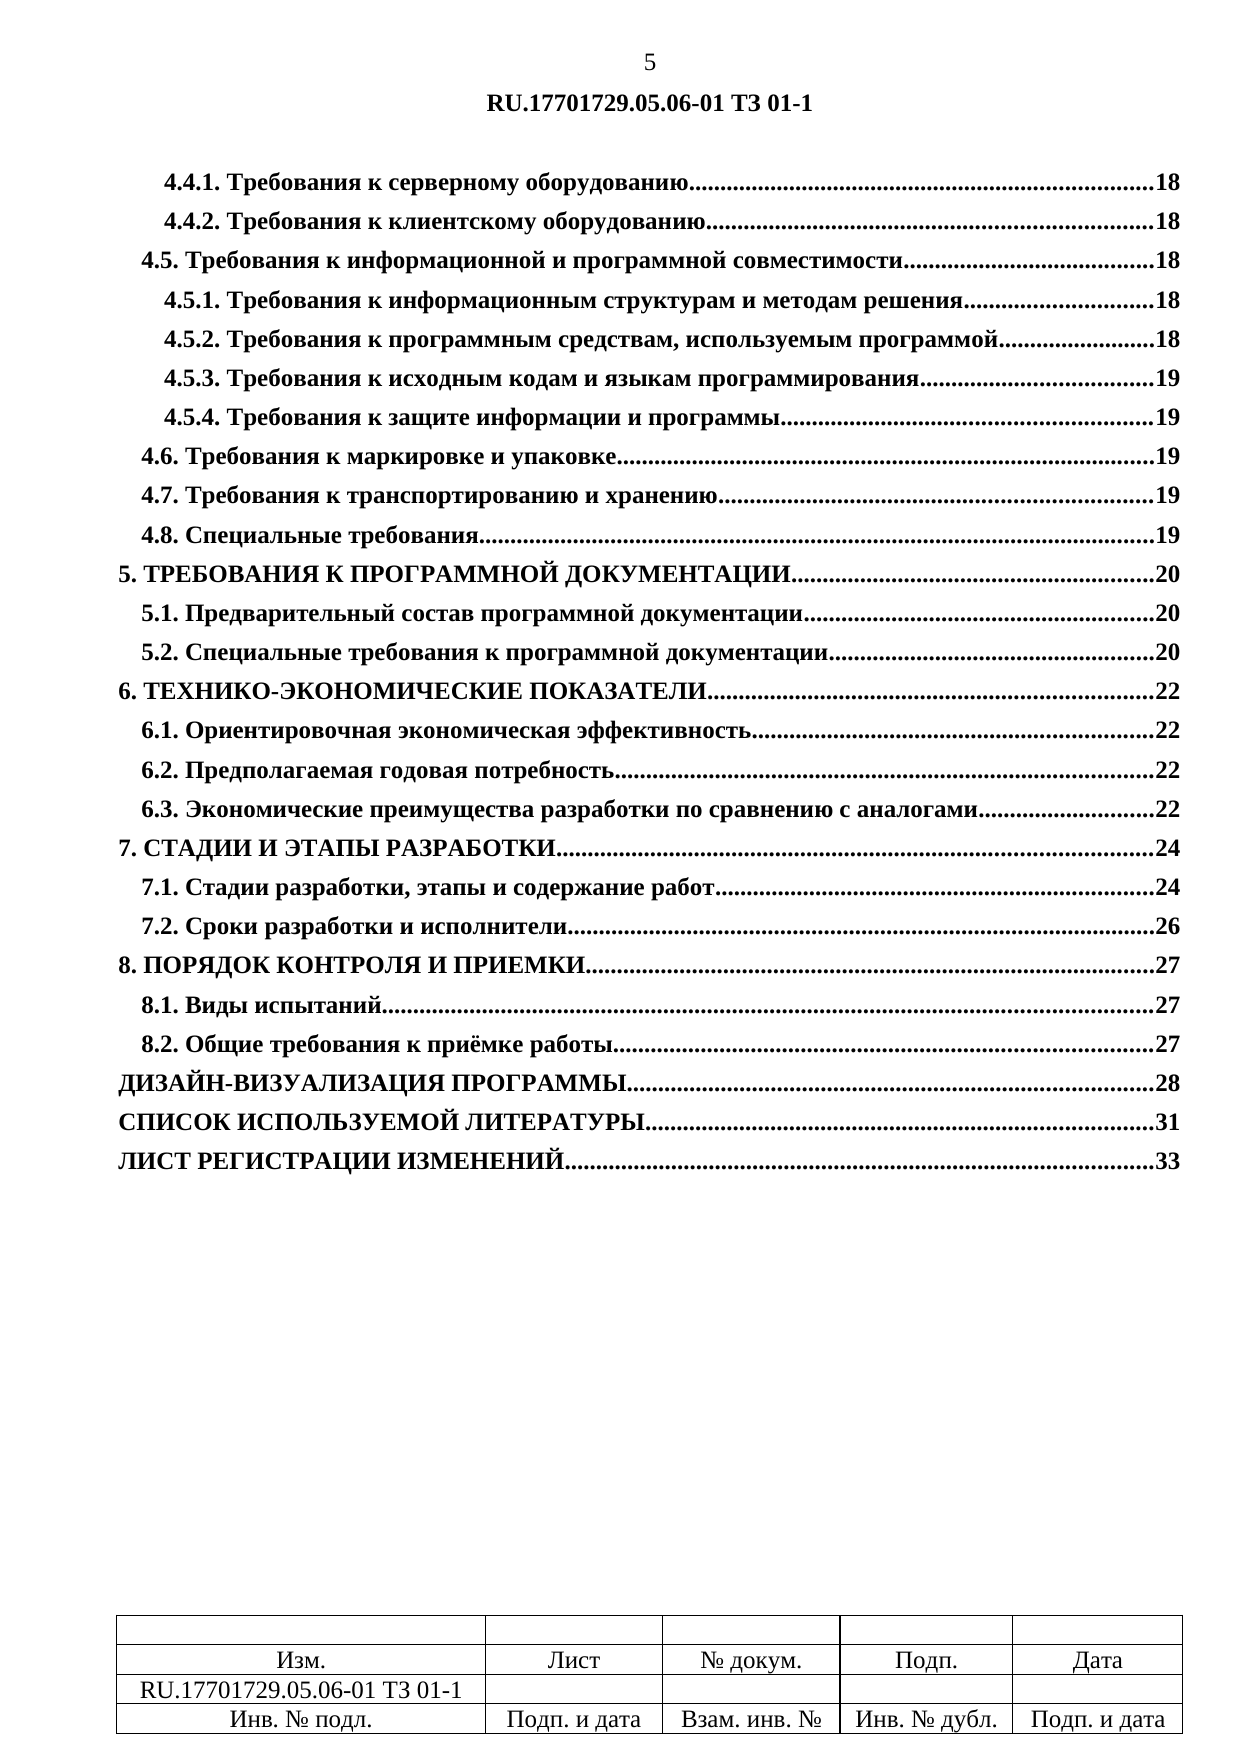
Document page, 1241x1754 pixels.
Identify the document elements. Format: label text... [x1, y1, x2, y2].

text 4.5.1. Требования к информационным структурам и методам решения 18 [164, 285, 1181, 313]
text 5. ТРЕБОВАНИЯ К ПРОГРАММНОЙ ДОКУМЕНТАЦИИ 20 [118, 559, 1181, 588]
text 4.5.3. Требования к исходным кодам и языкам программирования 19 [164, 363, 1181, 392]
text 8.2. Общие требования к приёмке работы 27 [141, 1029, 1181, 1058]
text 4.5.2. Требования к программным средствам, используемым программой 18 [164, 324, 1181, 353]
text 6.1. Ориентировочная экономическая эффективность 22 [141, 716, 1181, 744]
text 4.5.4. Требования к защите информации и программы 19 [164, 402, 1181, 431]
text 4.6. Требования к маркировке и упаковке 19 [141, 441, 1181, 470]
text 4.4.2. Требования к клиентскому оборудованию 18 [164, 206, 1181, 235]
text 4.4.1. Требования к серверному оборудованию 18 [164, 167, 1181, 196]
text 8. ПОРЯДОК КОНТРОЛЯ И ПРИЕМКИ 27 [118, 951, 1181, 979]
text 5.2. Специальные требования к программной документации 20 [141, 637, 1181, 666]
text ЛИСТ РЕГИСТРАЦИИ ИЗМЕНЕНИЙ 33 [118, 1146, 1181, 1175]
text 7.1. Стадии разработки, этапы и содержание работ 24 [141, 872, 1181, 901]
text 7. СТАДИИ И ЭТАПЫ РАЗРАБОТКИ 24 [118, 833, 1181, 862]
text 6.3. Экономические преимущества разработки по сравнению с аналогами 22 [141, 794, 1181, 823]
text 4.7. Требования к транспортированию и хранению 19 [141, 481, 1181, 509]
text СПИСОК ИСПОЛЬЗУЕМОЙ ЛИТЕРАТУРЫ 31 [118, 1107, 1181, 1136]
text 6.2. Предполагаемая годовая потребность 22 [141, 755, 1181, 783]
text ДИЗАЙН-ВИЗУАЛИЗАЦИЯ ПРОГРАММЫ 28 [118, 1068, 1181, 1097]
text 4.8. Специальные требования 19 [141, 520, 1181, 548]
text 6. ТЕХНИКО-ЭКОНОМИЧЕСКИЕ ПОКАЗАТЕЛИ 22 [118, 676, 1181, 705]
text 4.5. Требования к информационной и программной совместимости 18 [141, 246, 1181, 274]
text 5.1. Предварительный состав программной документации 20 [141, 598, 1181, 627]
text 7.2. Сроки разработки и исполнители 26 [141, 911, 1181, 940]
text 8.1. Виды испытаний 27 [141, 990, 1181, 1018]
